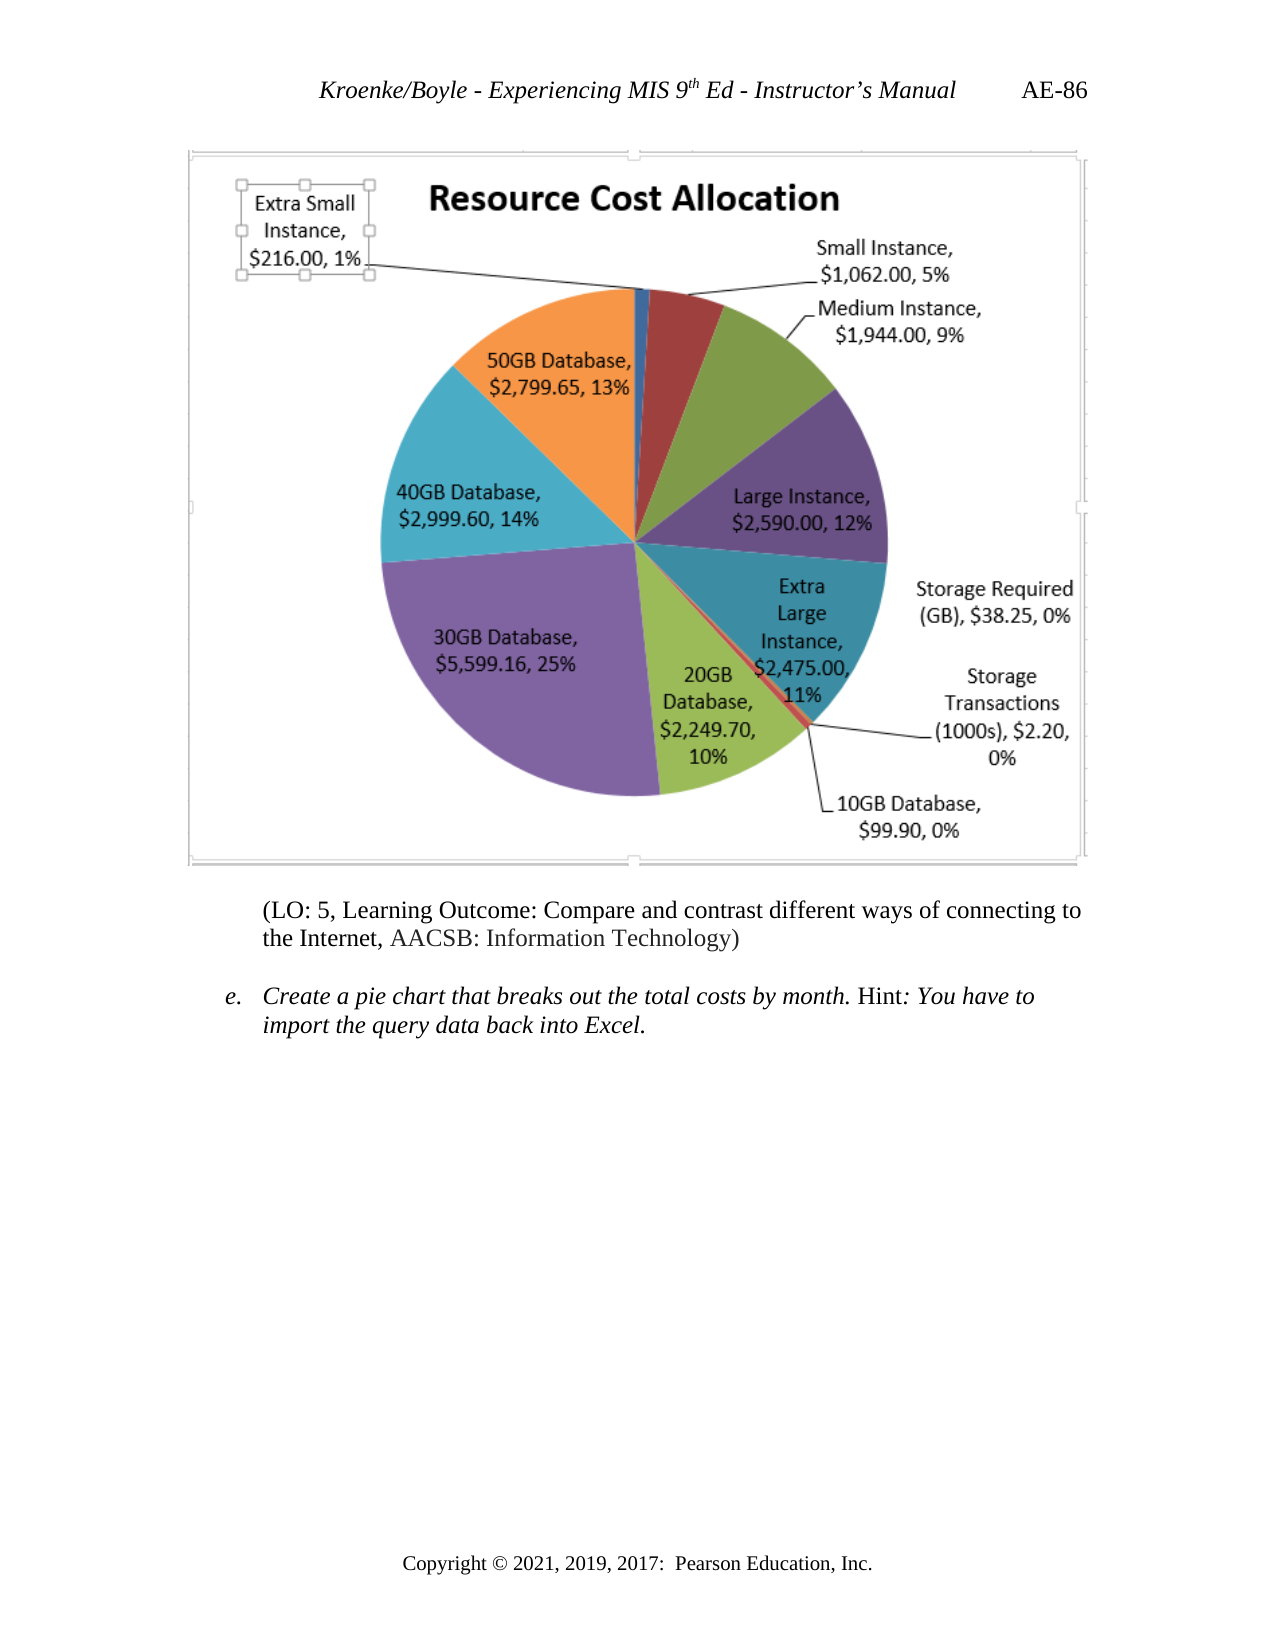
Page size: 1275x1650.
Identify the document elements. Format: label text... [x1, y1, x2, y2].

picture [187, 150, 1088, 866]
text e. Create a pie chart that breaks out the total costs by month. Hint: You have to import the query data back into Excel. [225, 981, 1087, 1038]
text (LO: 5, Learning Outcome: Compare and contrast different ways of connecting to the Internet, AACSB: Information Technology) [262, 895, 1087, 952]
